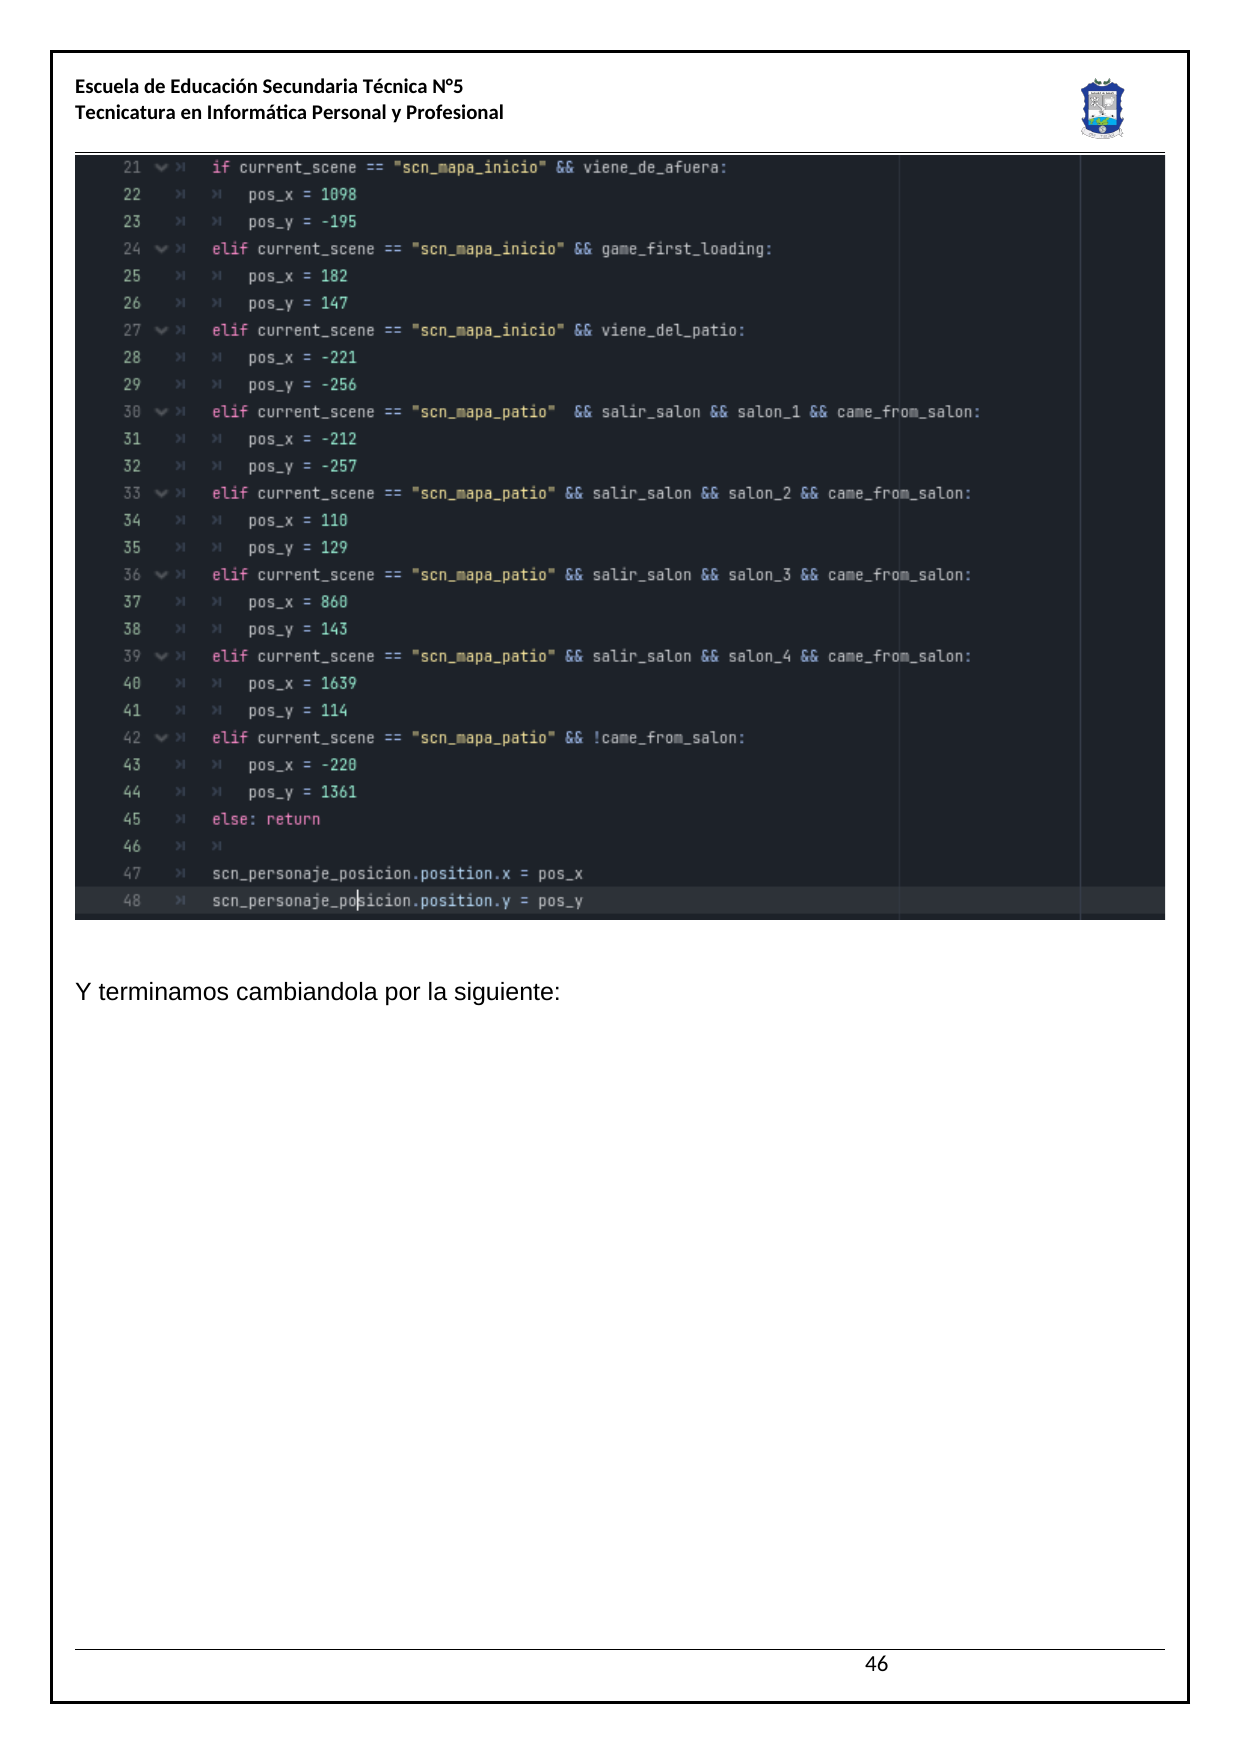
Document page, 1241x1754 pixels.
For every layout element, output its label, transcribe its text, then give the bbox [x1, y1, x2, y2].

list Y terminamos cambiandola por la siguiente: [67, 977, 1173, 1008]
picture [75, 155, 1166, 920]
picture [1077, 77, 1128, 139]
